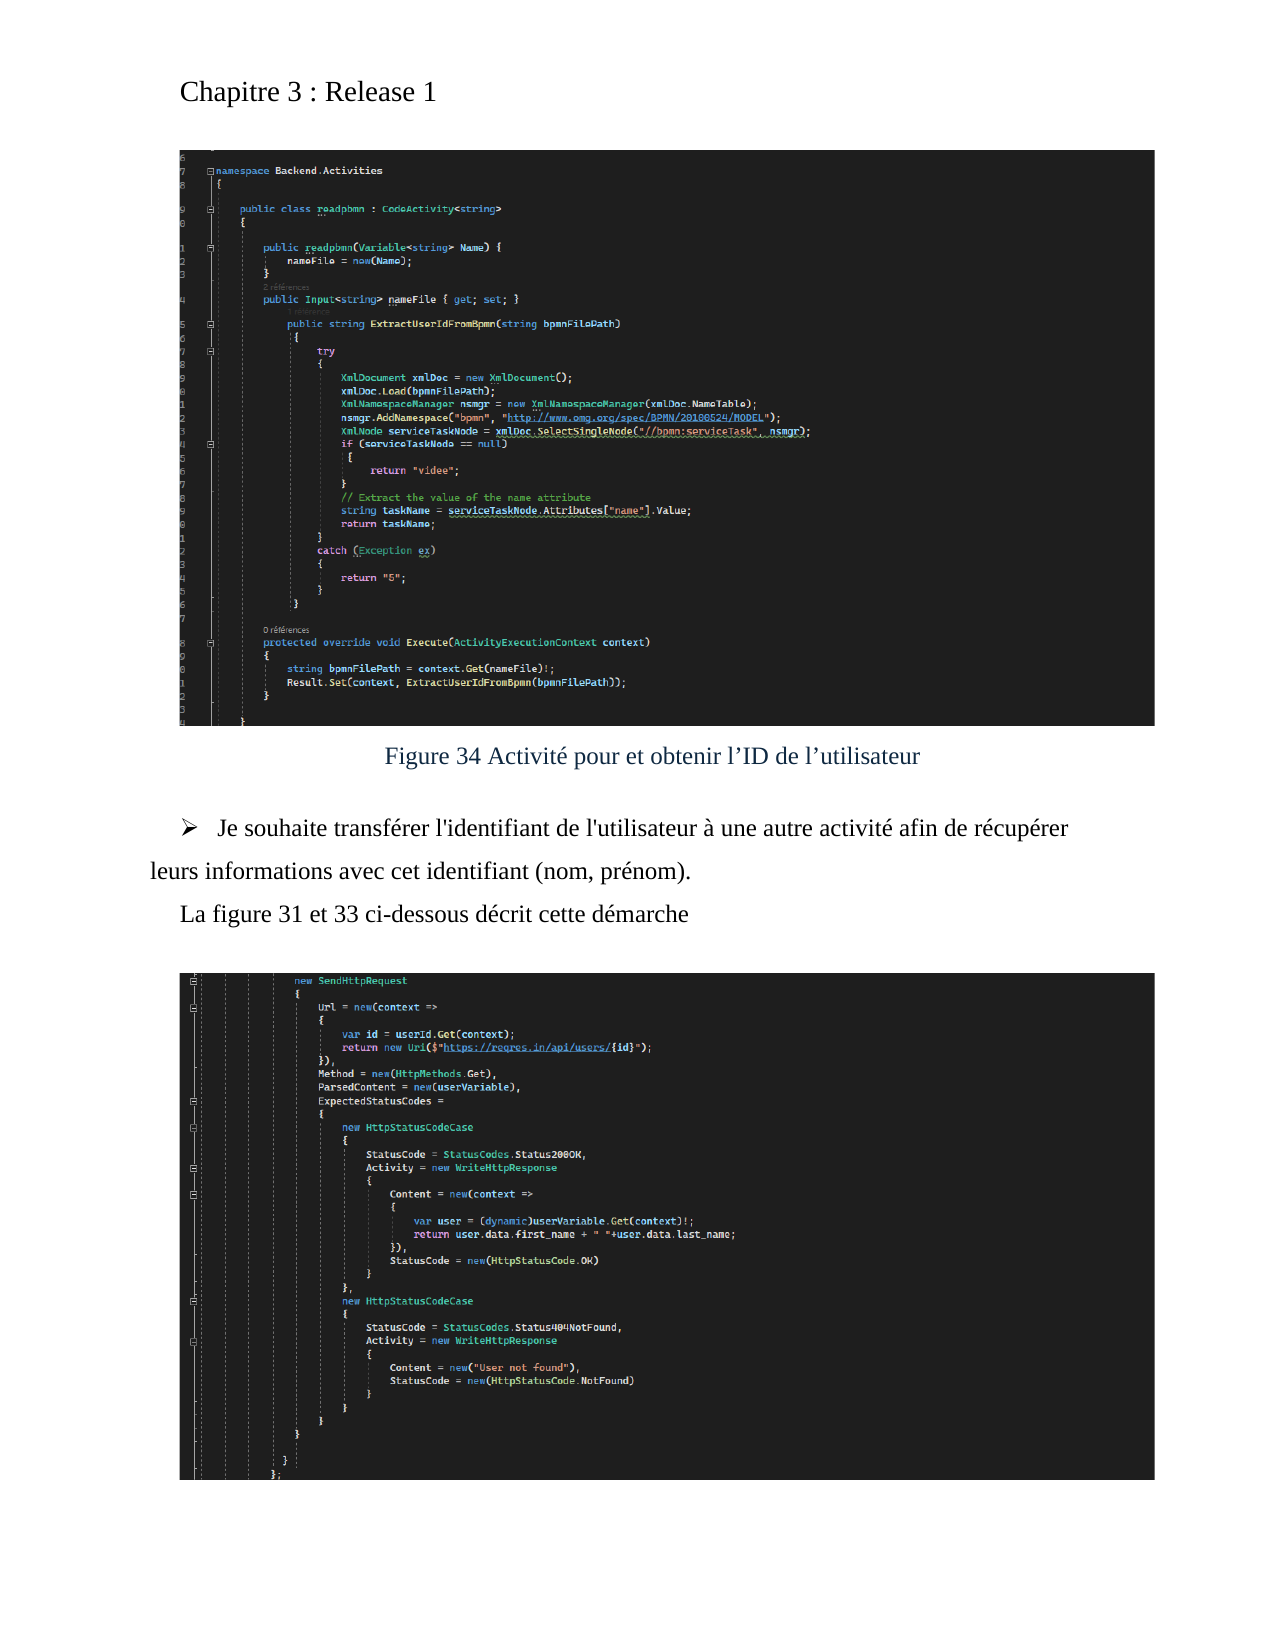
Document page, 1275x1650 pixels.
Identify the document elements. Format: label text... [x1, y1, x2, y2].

text leurs informations avec cet identifiant (nom, prénom). [150, 856, 1125, 885]
picture [179, 150, 1155, 726]
list Je souhaite transférer l'identifiant de l'utilisateur à une autre activité afin de récupérer [179, 813, 1125, 842]
text Figure 34 Activité pour et obtenir l’ID de l’utilisateur [150, 741, 1125, 770]
text La figure 31 et 33 ci-dessous décrit cette démarche [150, 899, 1125, 928]
picture [179, 973, 1155, 1480]
